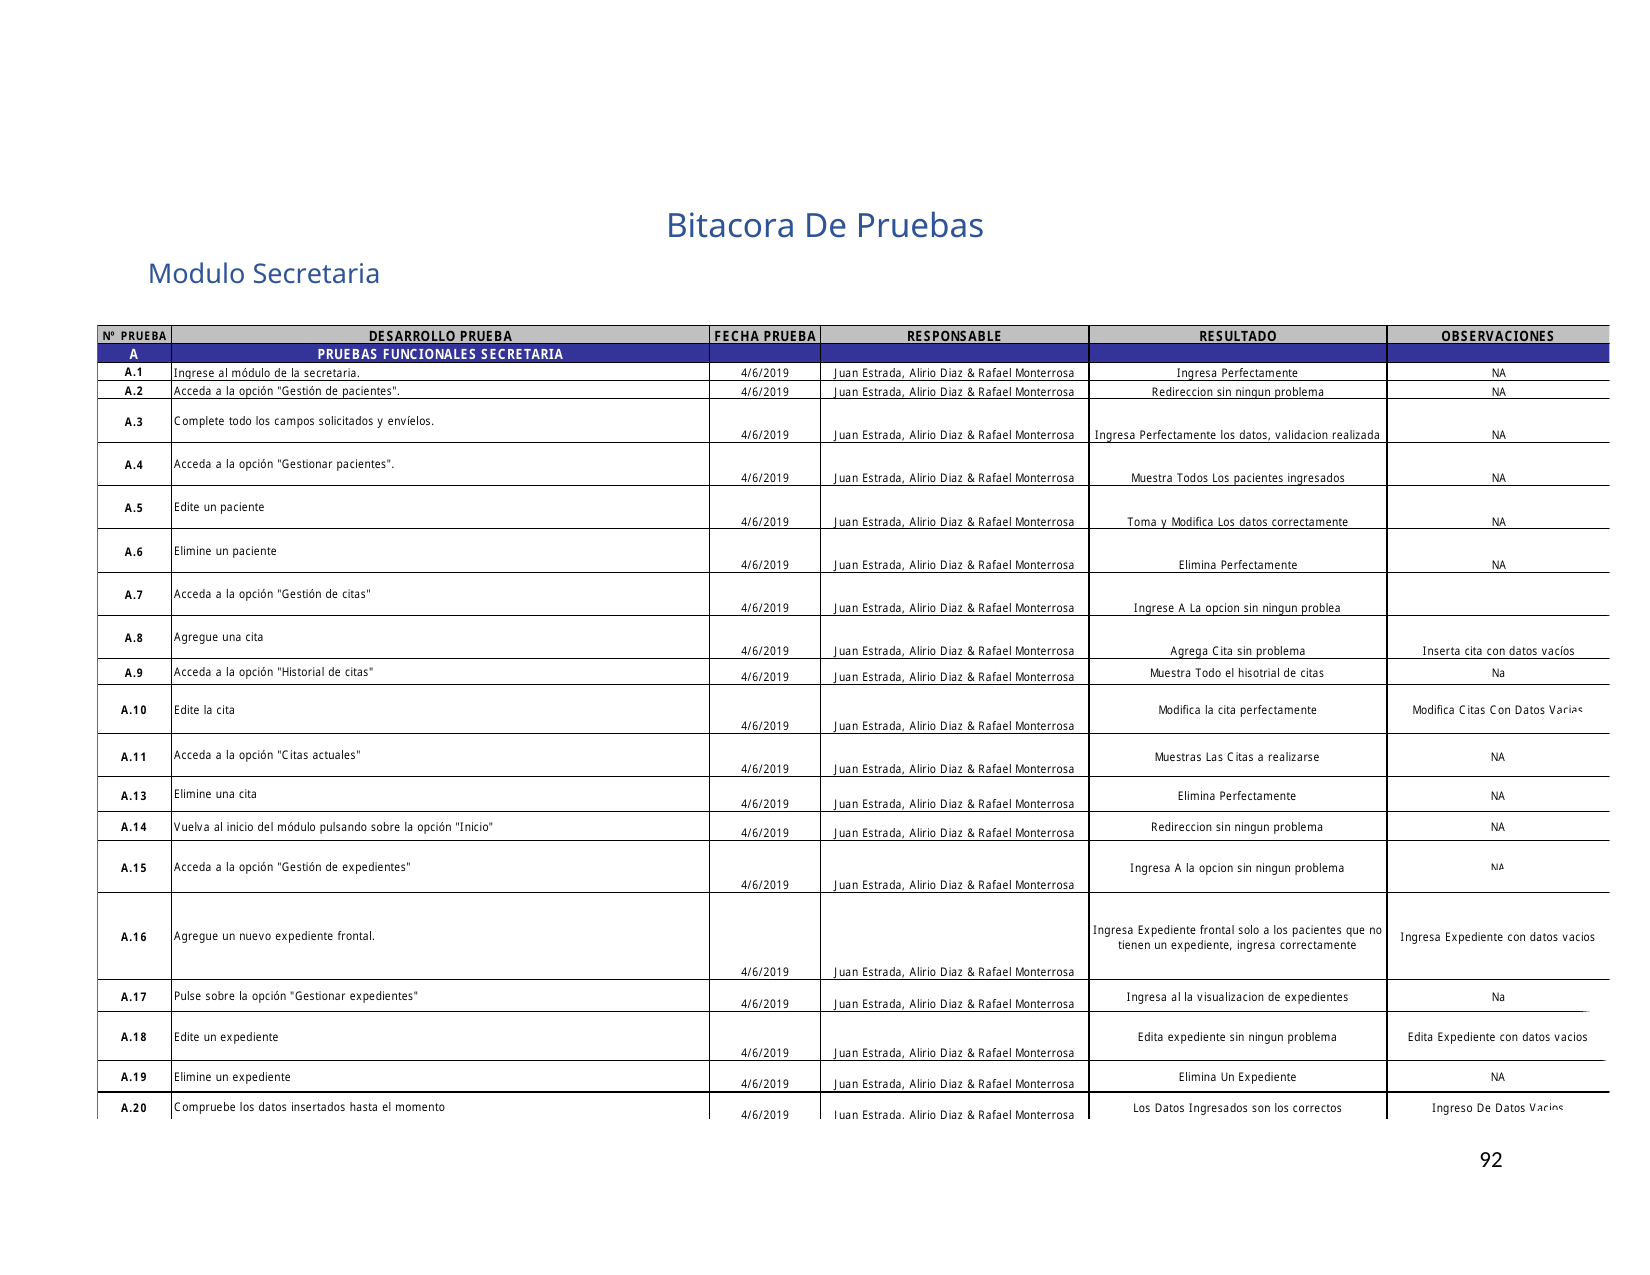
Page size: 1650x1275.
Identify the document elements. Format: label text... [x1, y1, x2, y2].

subtitle Modulo Secretaria [148, 254, 1502, 291]
subtitle Bitacora De Pruebas [148, 202, 1502, 248]
